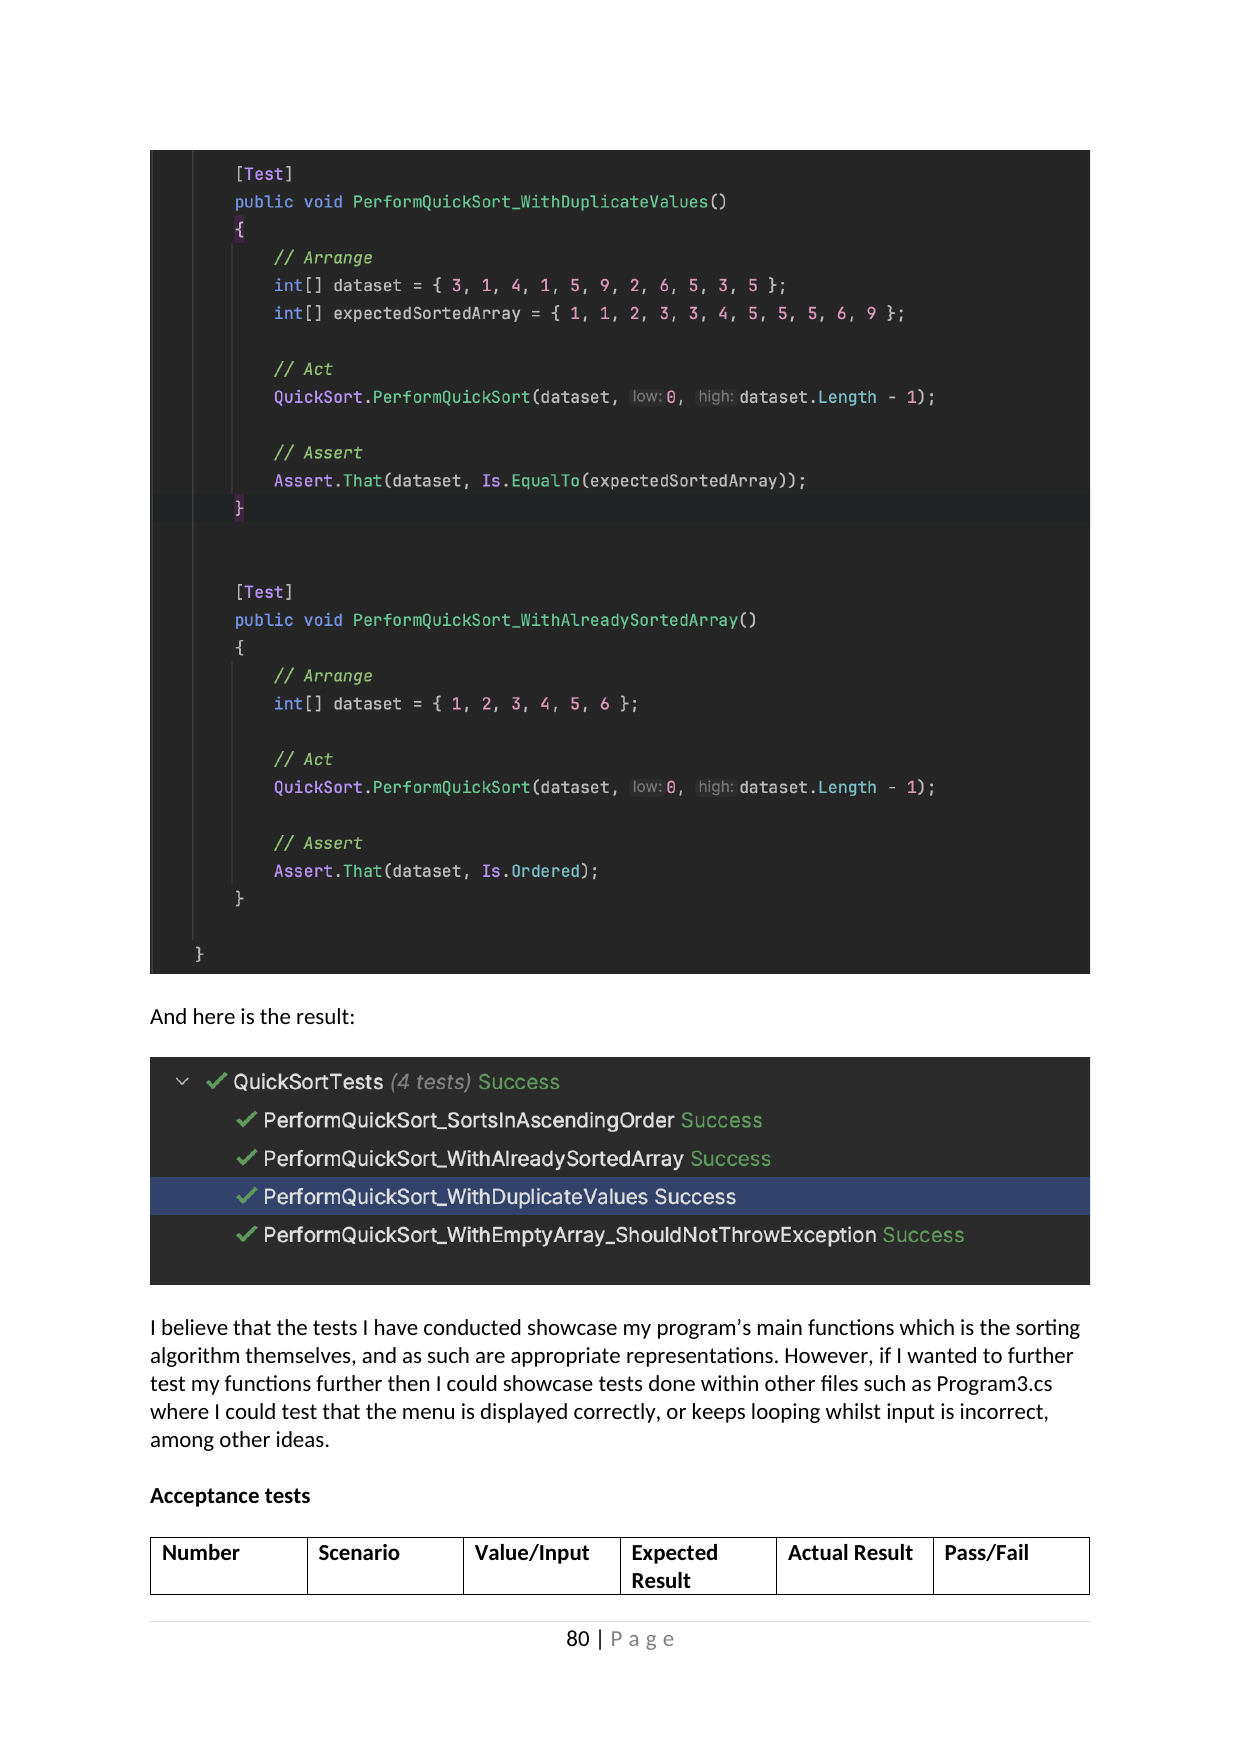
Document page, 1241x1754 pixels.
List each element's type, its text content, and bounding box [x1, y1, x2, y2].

text I believe that the tests I have conducted showcase my program’s main functions which is the sorting algorithm themselves, and as such are appropriate representations. However, if I wanted to further test my functions further then I could showcase tests done within other files such as Program3.cs where I could test that the menu is displayed correctly, or keeps looping whilst input is incorrect, among other ideas. [150, 1313, 1090, 1453]
picture [150, 150, 1091, 974]
text And here is the result: [150, 1002, 1090, 1030]
table_header Actual Result [777, 1538, 933, 1594]
picture [150, 1057, 1091, 1285]
table_header Number [151, 1538, 307, 1594]
table_header Value/Input [464, 1538, 620, 1594]
table_header Expected Result [621, 1538, 776, 1594]
table_header Pass/Fail [934, 1538, 1089, 1594]
text Acceptance tests [150, 1481, 1090, 1509]
table_header Scenario [308, 1538, 463, 1594]
